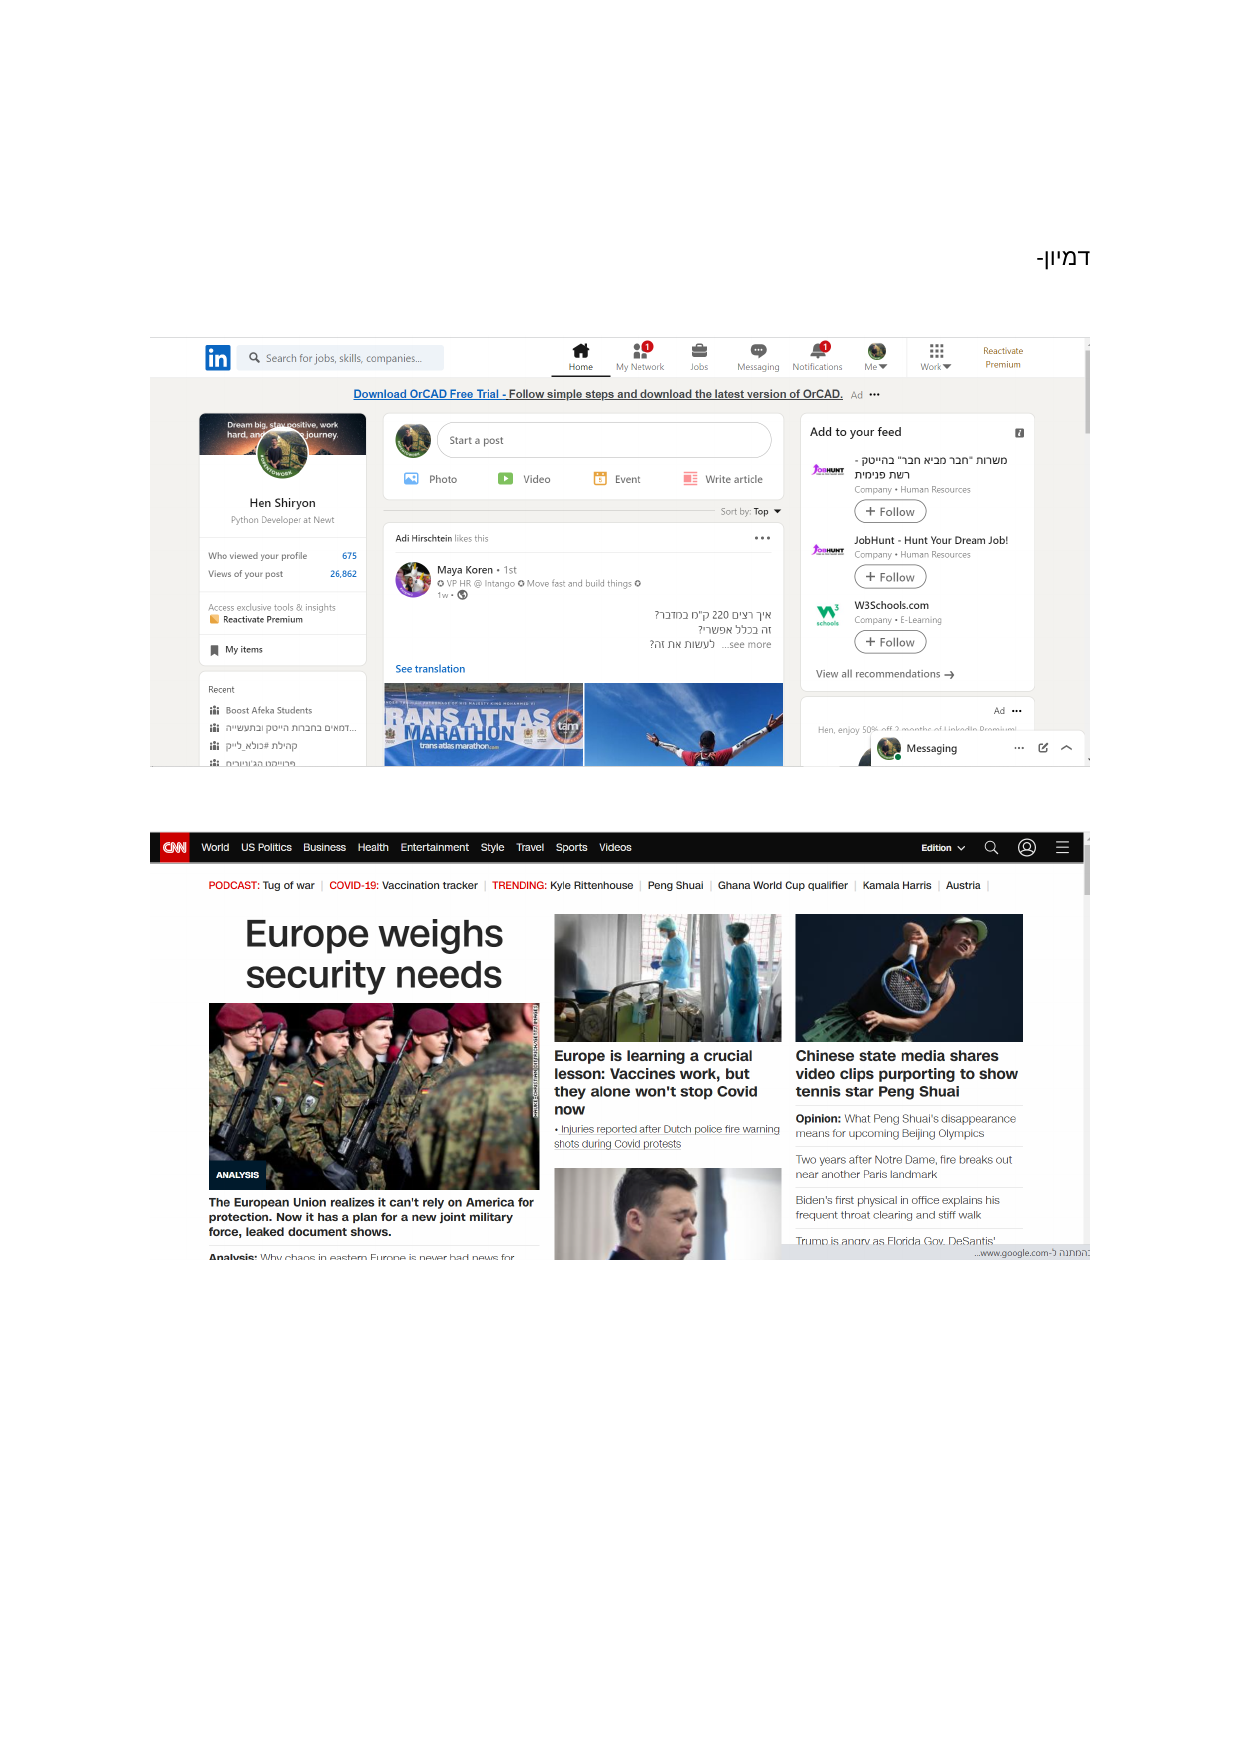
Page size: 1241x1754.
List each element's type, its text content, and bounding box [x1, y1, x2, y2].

picture [150, 831, 1090, 1260]
picture [150, 335, 1090, 767]
text דמיון- [150, 244, 1090, 270]
